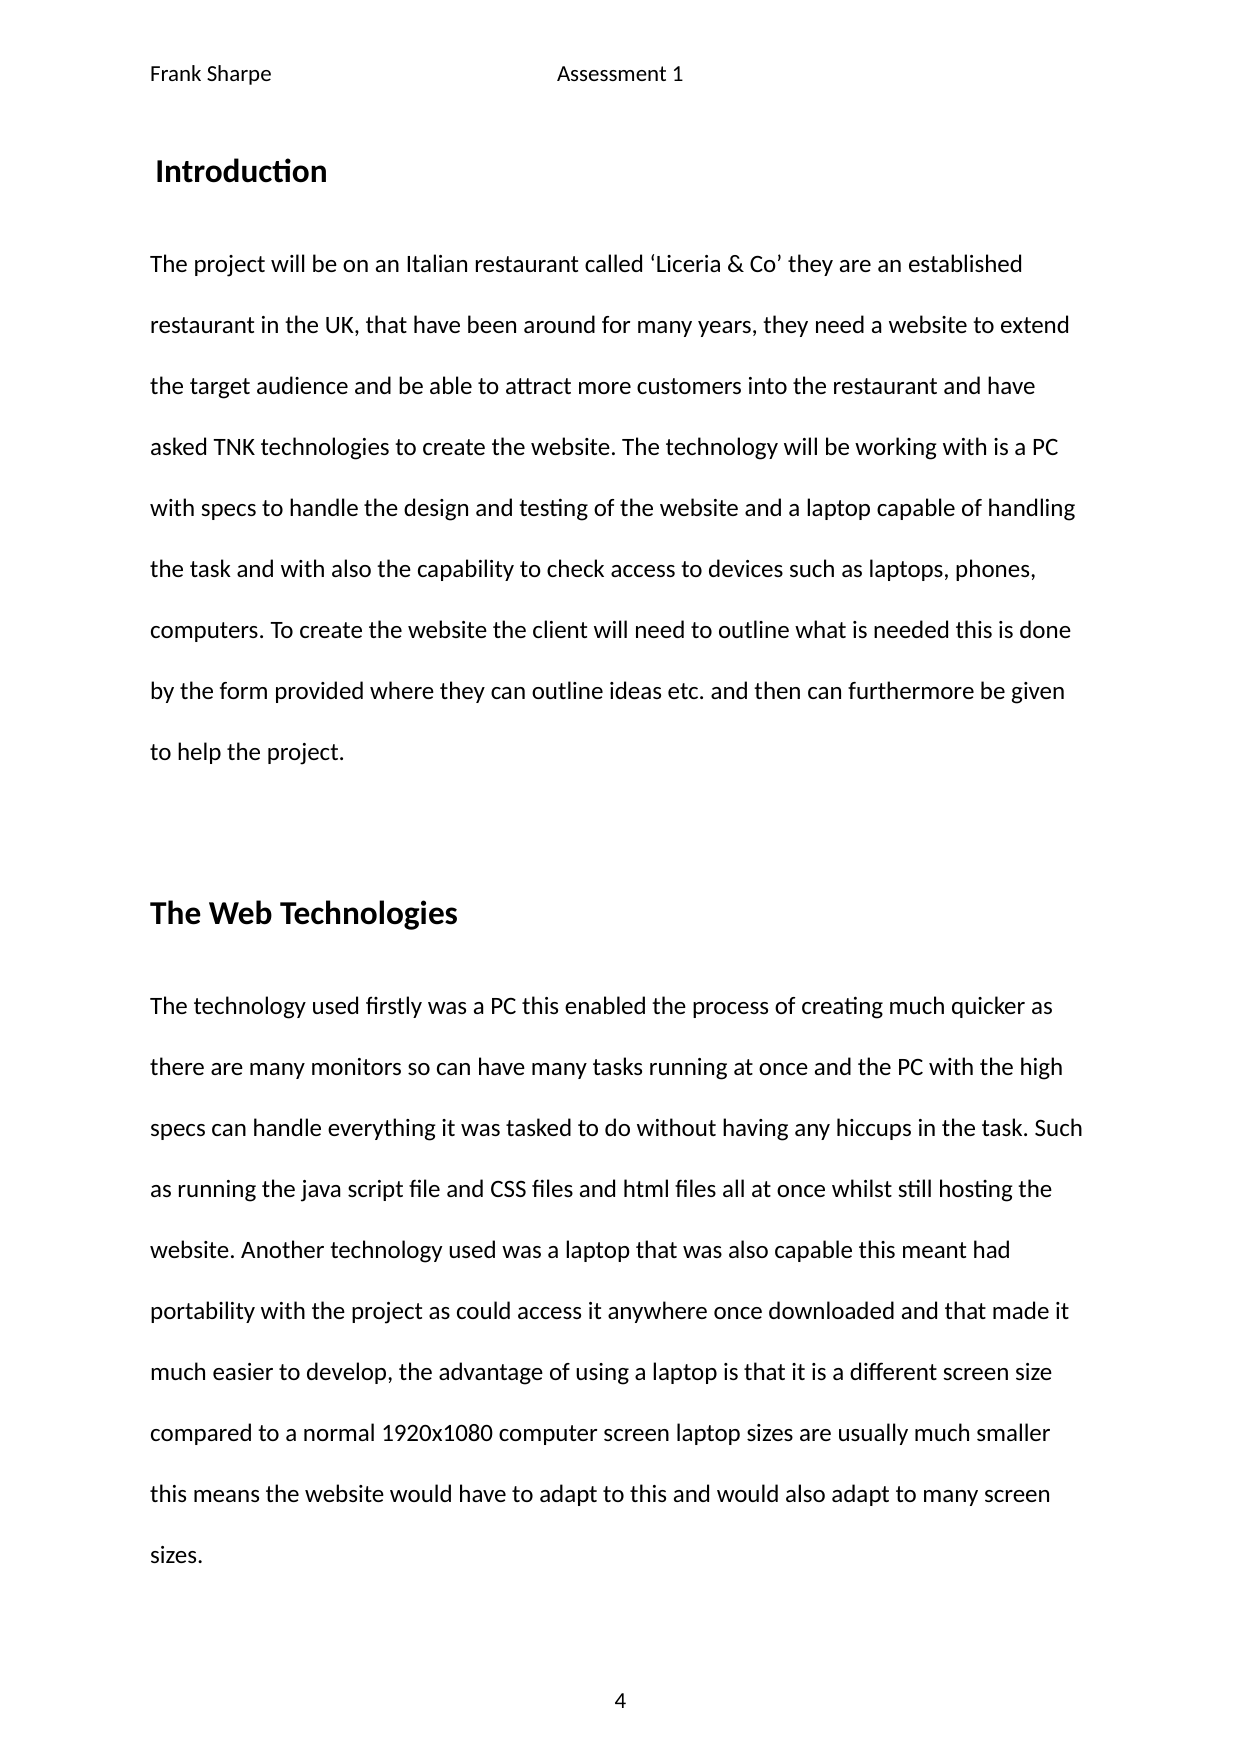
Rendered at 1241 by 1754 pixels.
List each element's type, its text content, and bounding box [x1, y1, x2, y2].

text The Web Technologies [150, 892, 1090, 933]
text Introduction [150, 150, 1090, 191]
text The technology used firstly was a PC this enabled the process of creating much quicker as there are many monitors so can have many tasks running at once and the PC with the high specs can handle everything it was tasked to do without having any hiccups in the task. Such as running the java script file and CSS files and html files all at once whilst still hosting the website. Another technology used was a laptop that was also capable this meant had portability with the project as could access it anywhere once downloaded and that made it much easier to develop, the advantage of using a laptop is that it is a different screen size compared to a normal 1920x1080 computer screen laptop sizes are usually much smaller this means the website would have to adapt to this and would also adapt to many screen sizes. [150, 990, 1090, 1570]
text The project will be on an Italian restaurant called ‘Liceria & Co’ they are an established restaurant in the UK, that have been around for many years, they need a website to extend the target audience and be able to attract more customers into the restaurant and have asked TNK technologies to create the website. The technology will be working with is a PC with specs to handle the design and testing of the website and a laptop capable of handling the task and with also the capability to check access to devices such as laptops, phones, computers. To create the website the client will need to outline what is needed this is done by the form provided where they can outline ideas etc. and then can furthermore be given to help the project. [150, 248, 1090, 767]
